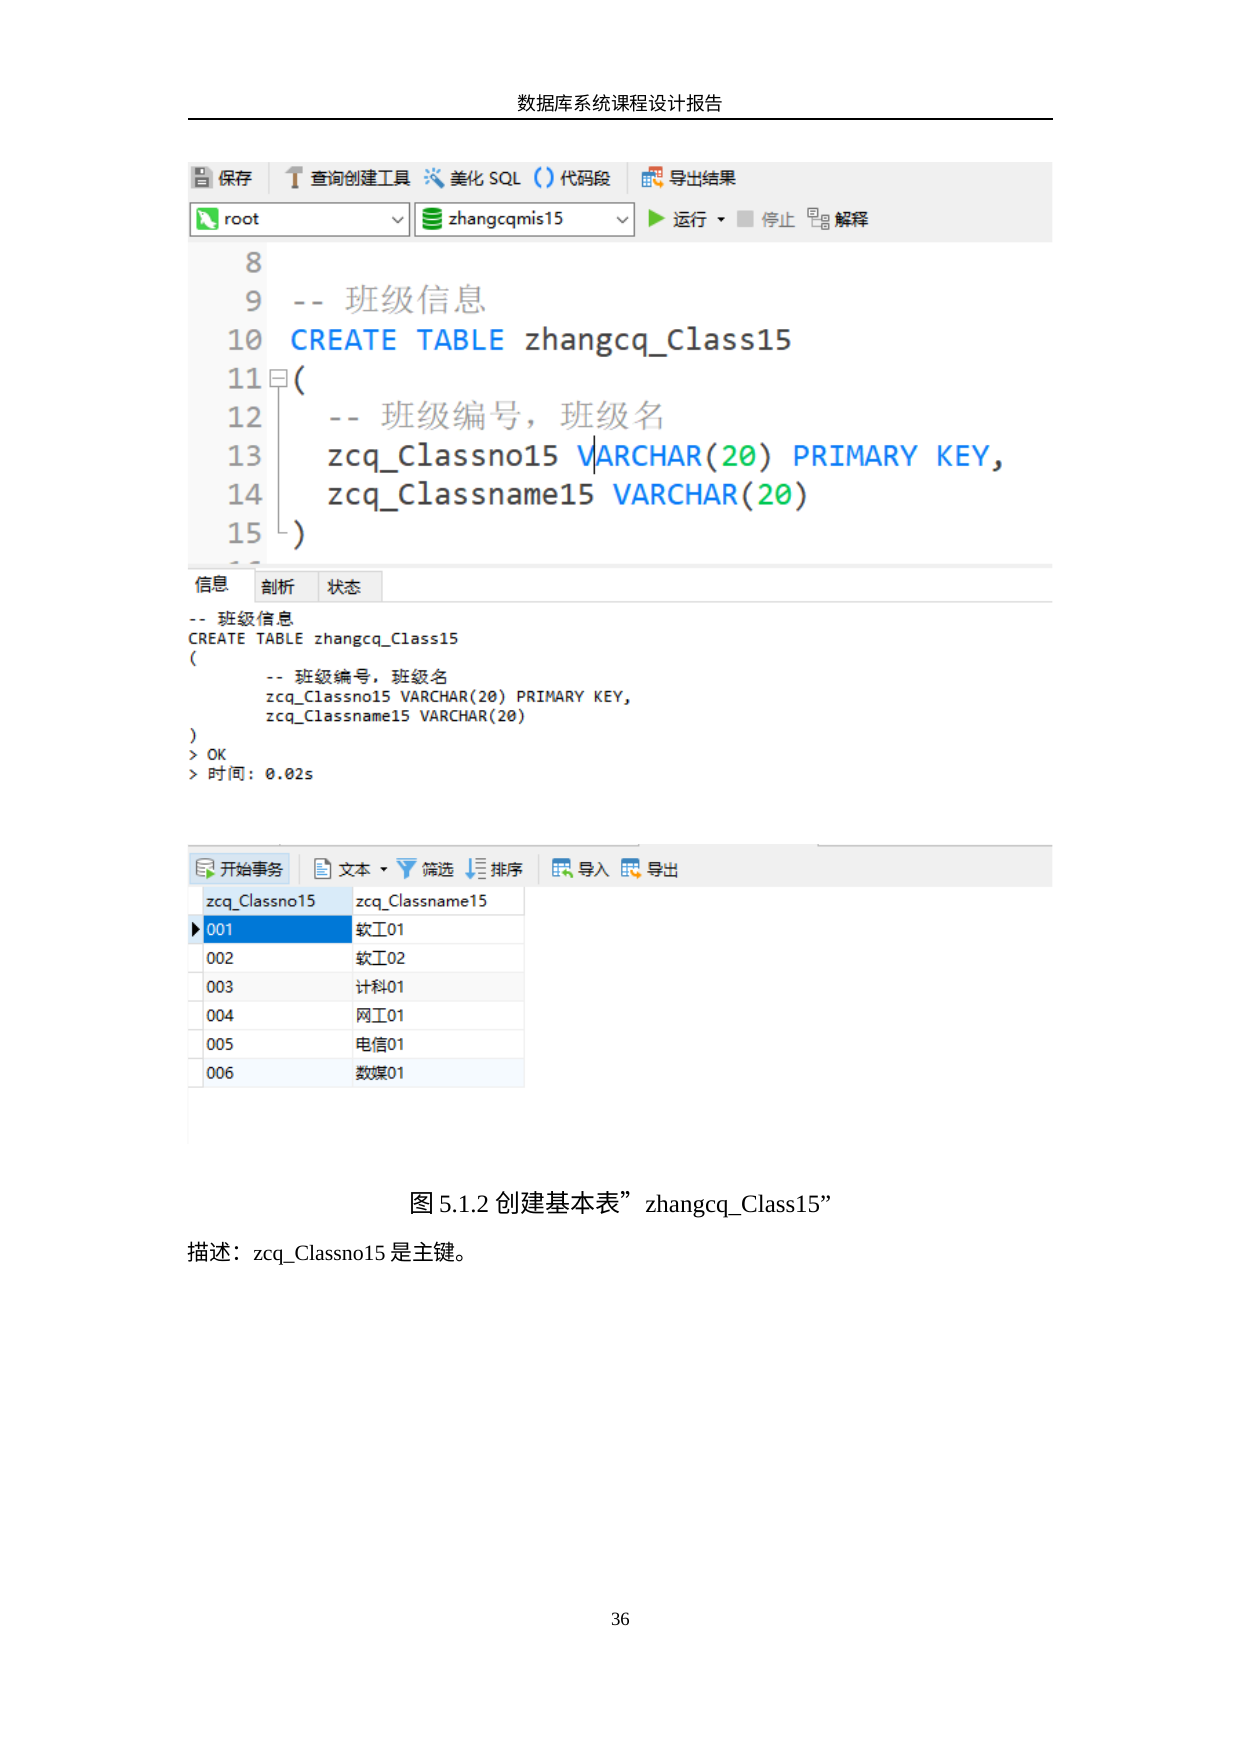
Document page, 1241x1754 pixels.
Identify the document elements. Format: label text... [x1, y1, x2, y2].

text 描述：zcq_Classno15是主键。 [187, 1234, 1053, 1267]
picture [187, 844, 1053, 1144]
text 图5.1.2 创建基本表”zhangcq_Class15” [187, 1169, 1053, 1234]
picture [187, 162, 1053, 836]
